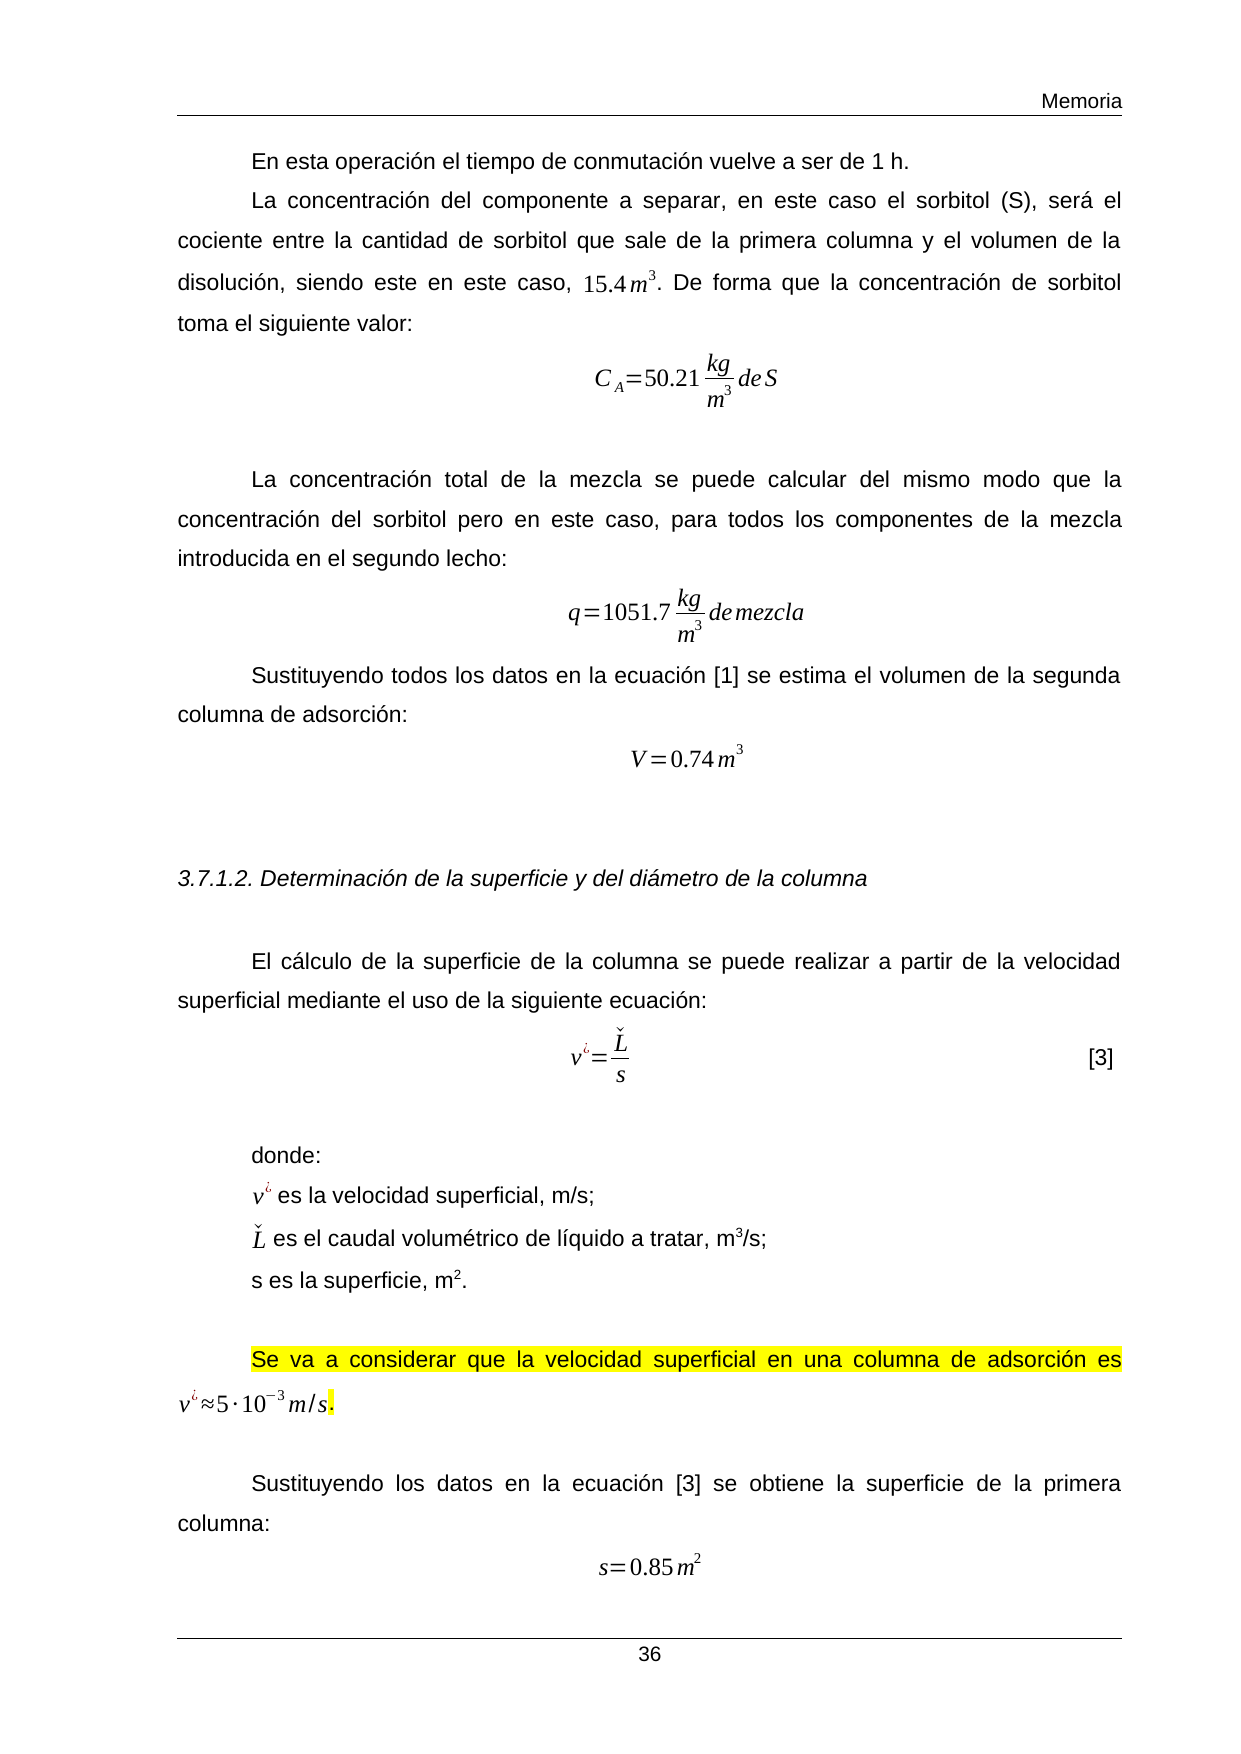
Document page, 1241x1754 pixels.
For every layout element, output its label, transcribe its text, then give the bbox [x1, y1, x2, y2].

text La concentración del componente a separar, en este caso el sorbitol (S), será el cociente entre la cantidad de sorbitol que sale de la primera columna y el volumen de la disolución, siendo este en este caso, . De forma que la concentración de sorbitol toma el siguiente valor: [177, 187, 1122, 337]
text es el caudal volumétrico de líquido a tratar, m3/s; [177, 1223, 1122, 1254]
text Sustituyendo los datos en la ecuación [3] se obtiene la superficie de la primera columna: [177, 1470, 1122, 1536]
table_header [166, 1027, 1033, 1102]
text es la velocidad superficial, m/s; [177, 1181, 1122, 1210]
text En esta operación el tiempo de conmutación vuelve a ser de 1 h. [177, 148, 1122, 174]
text Sustituyendo todos los datos en la ecuación [1] se estima el volumen de la segunda columna de adsorción: [177, 662, 1122, 727]
text s es la superficie, m2. [177, 1267, 1122, 1293]
table_header [3] [1034, 1027, 1125, 1102]
text 3.7.1.2. Determinación de la superficie y del diámetro de la columna [177, 865, 1122, 891]
text donde: [177, 1142, 1122, 1168]
text El cálculo de la superficie de la columna se puede realizar a partir de la velocidad superficial mediante el uso de la siguiente ecuación: [177, 948, 1122, 1013]
text Se va a considerar que la velocidad superficial en una columna de adsorción es . [177, 1346, 1122, 1418]
text La concentración total de la mezcla se puede calcular del mismo modo que la concentración del sorbitol pero en este caso, para todos los componentes de la mezcla introducida en el segundo lecho: [177, 466, 1122, 572]
